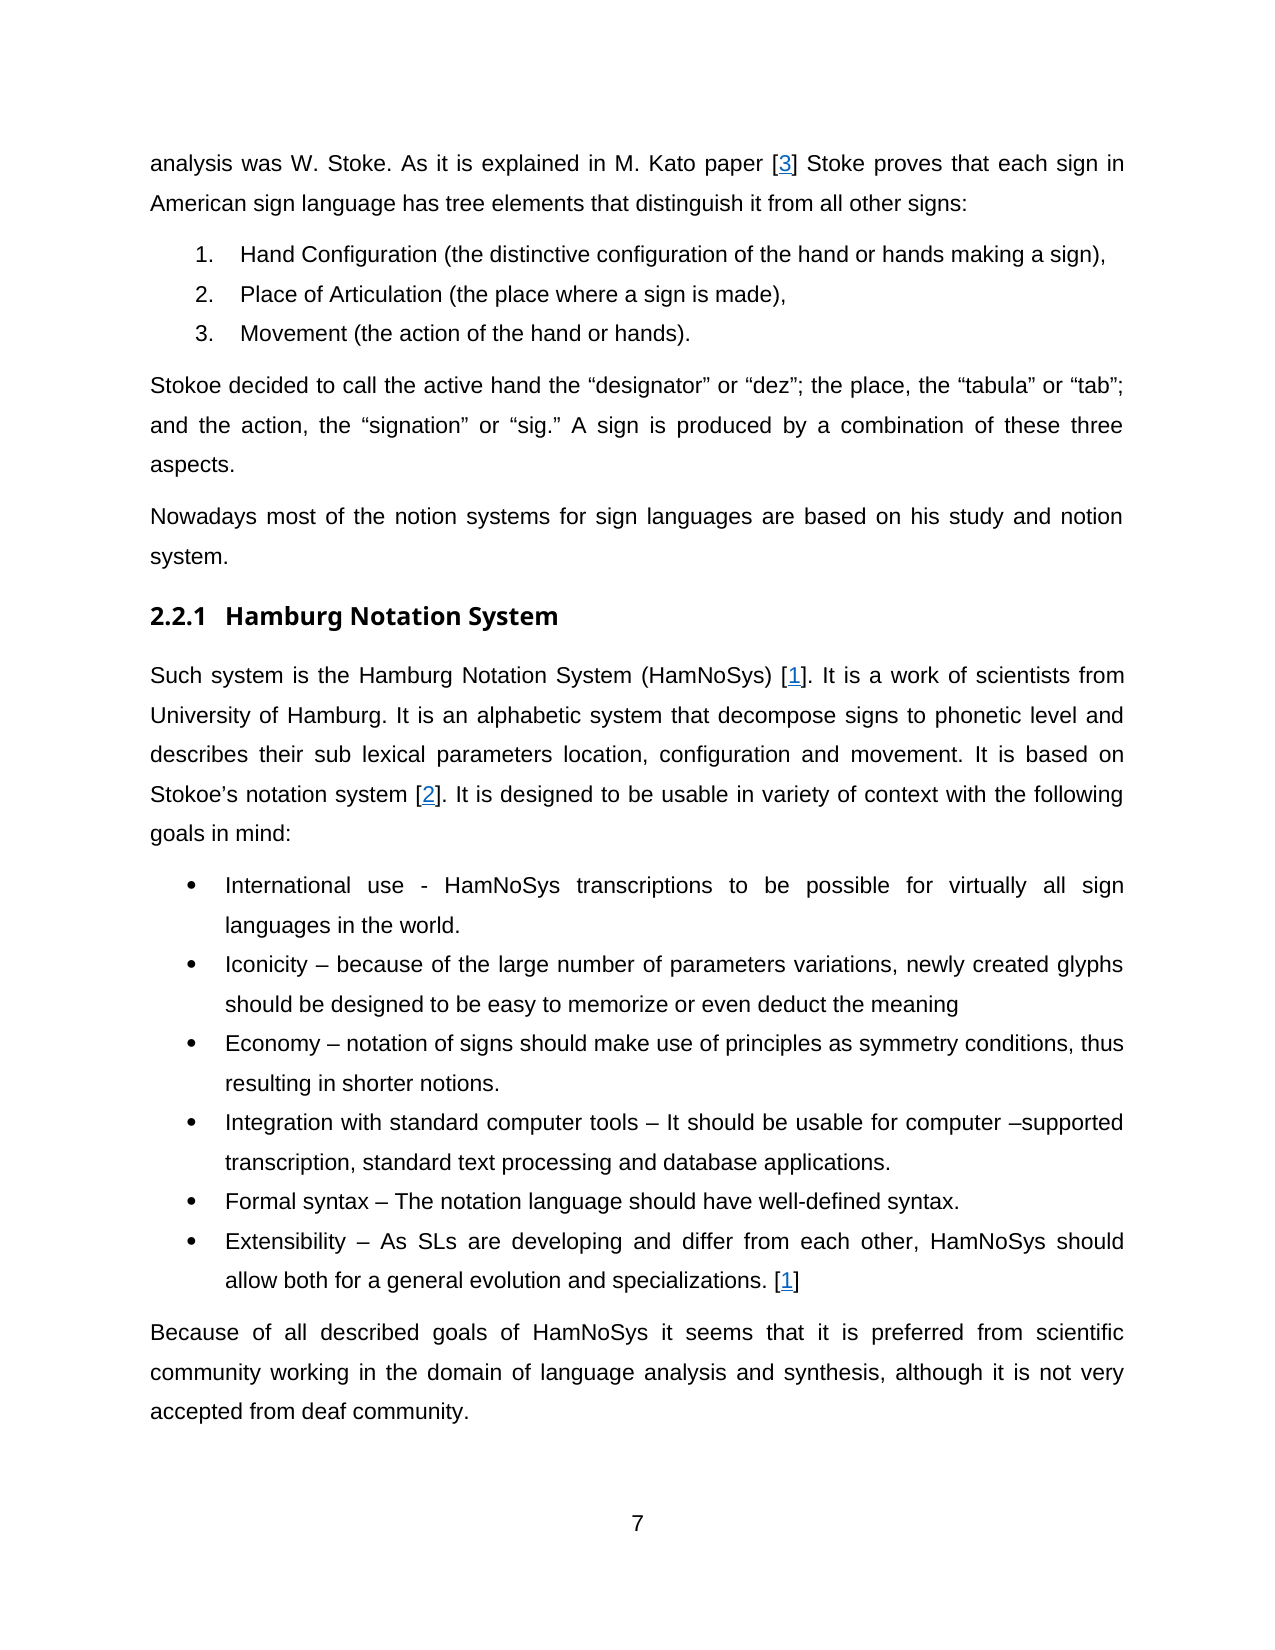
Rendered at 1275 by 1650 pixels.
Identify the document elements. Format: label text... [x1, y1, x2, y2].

list Iconicity – because of the large number of parameters variations, newly created glyphs should be designed to be easy to memorize or even deduct the meaning [187, 951, 1125, 1017]
list Formal syntax – The notation language should have well-defined syntax. [187, 1188, 1125, 1214]
list International use - HamNoSys transcriptions to be possible for virtually all sign languages in the world. [187, 872, 1125, 938]
list Economy – notation of signs should make use of principles as symmetry conditions, thus resulting in shorter notions. [187, 1030, 1125, 1096]
list Place of Articulation (the place where a sign is made), [195, 281, 1125, 307]
list Movement (the action of the hand or hands). [195, 320, 1125, 347]
text Such system is the Hamburg Notation System (HamNoSys) [1]. It is a work of scientists from University of Hamburg. It is an alphabetic system that decompose signs to phonetic level and describes their sub lexical parameters location, configuration and movement. It is based on Stokoe’s notation system [2]. It is designed to be usable in variety of context with the following goals in mind: [150, 662, 1125, 847]
text Nowadays most of the notion systems for sign languages are based on his study and notion system. [150, 503, 1125, 569]
text Because of all described goals of HamNoSys it seems that it is preferred from scientific community working in the domain of language analysis and synthesis, although it is not very accepted from deaf community. [150, 1319, 1125, 1424]
text Stokoe decided to call the active hand the “designator” or “dez”; the place, the “tabula” or “tab”; and the action, the “signation” or “sig.” A sign is produced by a combination of these three aspects. [150, 372, 1125, 478]
list Hand Configuration (the distinctive configuration of the hand or hands making a sign), [195, 241, 1125, 268]
list Integration with standard computer tools – It should be usable for computer –supported transcription, standard text processing and database applications. [187, 1109, 1125, 1175]
list Extensibility – As SLs are developing and differ from each other, HamNoSys should allow both for a general evolution and specializations. [1] [187, 1228, 1125, 1293]
subtitle Hamburg Notation System [150, 599, 1125, 633]
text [150, 150, 1125, 216]
